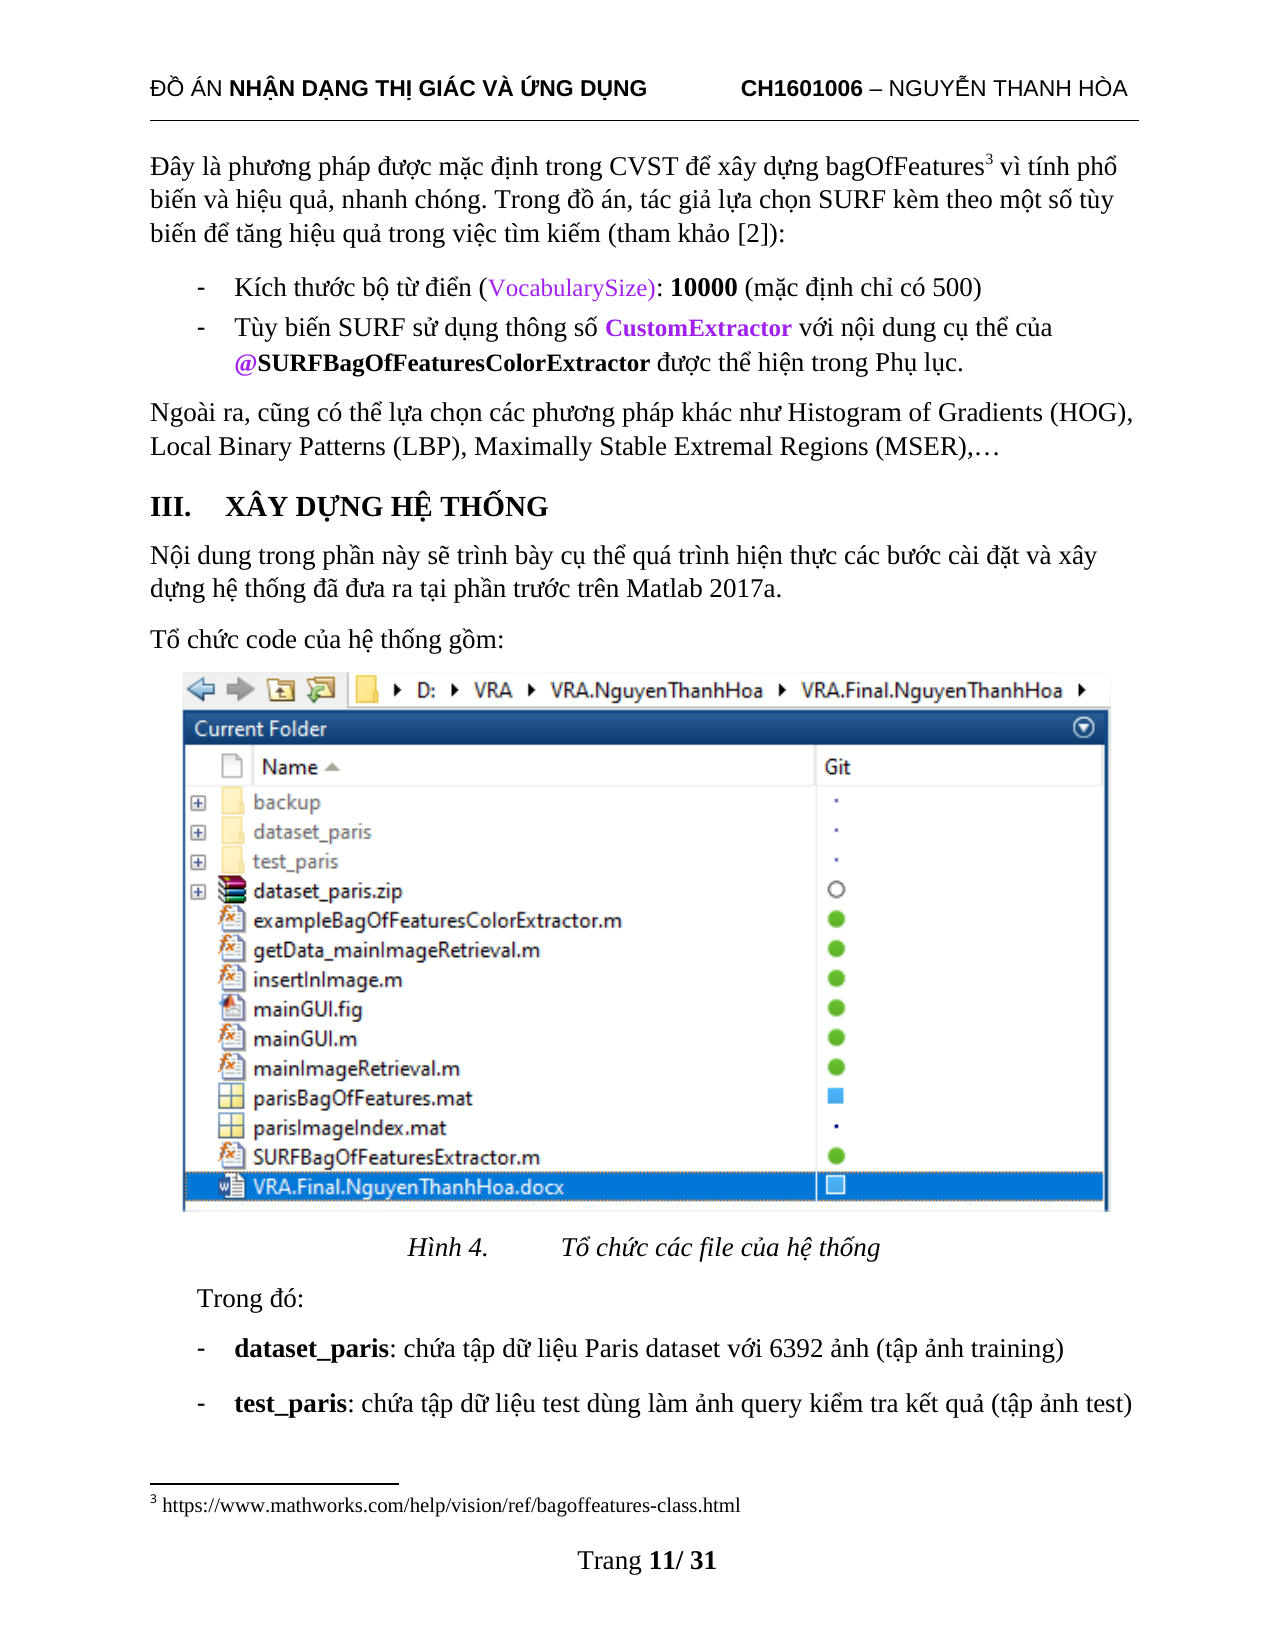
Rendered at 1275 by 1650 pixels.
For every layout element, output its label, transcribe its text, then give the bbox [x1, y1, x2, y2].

text Tổ chức các file của hệ thống [187, 1232, 1144, 1263]
text Đây là phương pháp được mặc định trong CVST để xây dựng bagOfFeatures vì tính phổ biến và hiệu quả, nhanh chóng. Trong đồ án, tác giả lựa chọn SURF kèm theo một số tùy biến để tăng hiệu quả trong việc tìm kiếm (tham khảo ): [150, 150, 1144, 248]
picture [182, 672, 1112, 1212]
text Tổ chức code của hệ thống gồm: [150, 623, 1144, 654]
list dataset_paris: chứa tập dữ liệu Paris dataset với 6392 ảnh (tập ảnh training) [197, 1328, 1144, 1365]
list Tùy biến SURF sử dụng thông số CustomExtractor với nội dung cụ thể của @SURFBagOfFeaturesColorExtractor được thể hiện trong Phụ lục. [197, 307, 1144, 377]
text Trong đó: [150, 1282, 1144, 1313]
list test_paris: chứa tập dữ liệu test dùng làm ảnh query kiểm tra kết quả (tập ảnh test) [197, 1384, 1144, 1421]
text Nội dung trong phần này sẽ trình bày cụ thể quá trình hiện thực các bước cài đặt và xây dựng hệ thống đã đưa ra tại phần trước trên Matlab 2017a. [150, 539, 1144, 604]
list Kích thước bộ từ điển (VocabularySize): 10000 (mặc định chỉ có 500) [197, 267, 1144, 304]
text Ngoài ra, cũng có thể lựa chọn các phương pháp khác như Histogram of Gradients (HOG), Local Binary Patterns (LBP), Maximally Stable Extremal Regions (MSER),… [150, 397, 1144, 461]
subtitle XÂY DỰNG HỆ THỐNG [150, 489, 1144, 522]
